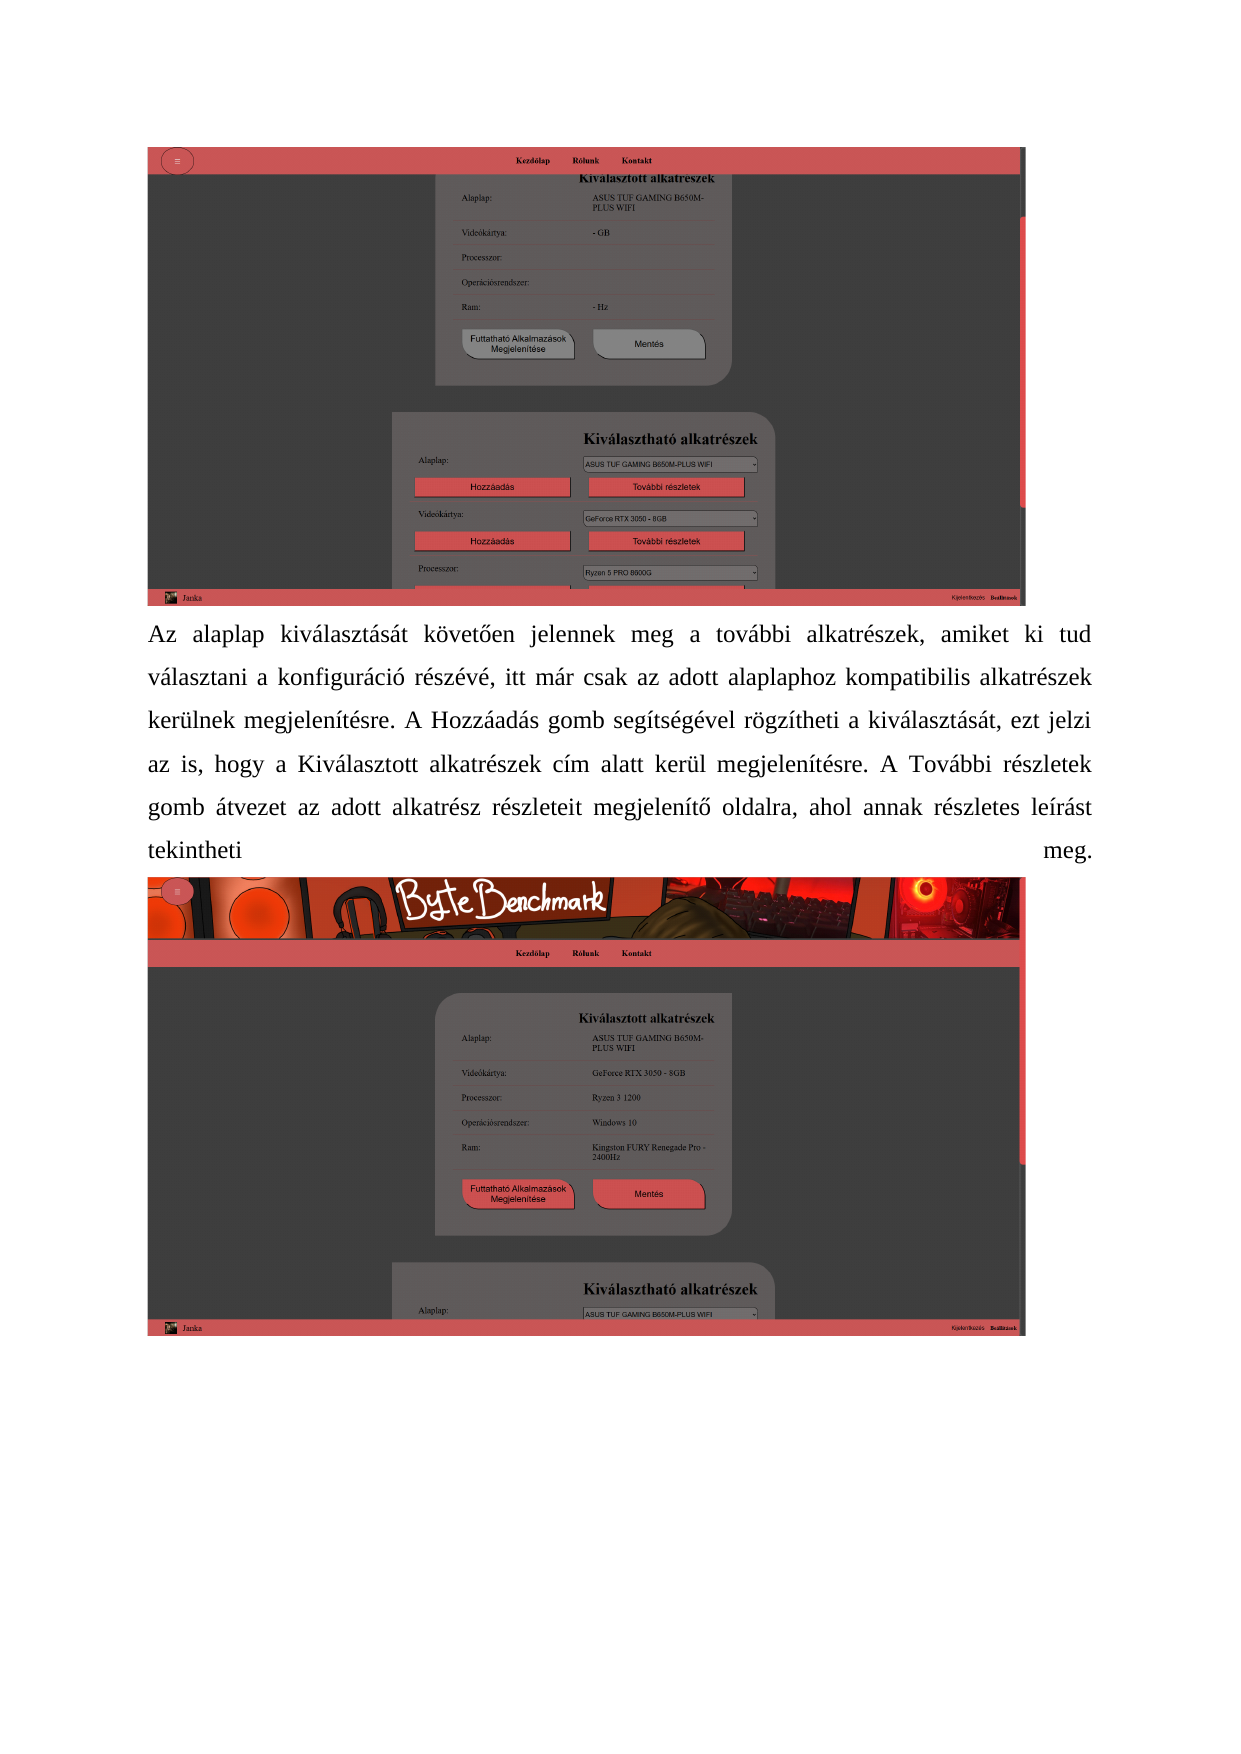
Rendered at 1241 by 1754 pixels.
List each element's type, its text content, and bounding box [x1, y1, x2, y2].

picture [147, 147, 1026, 606]
picture [147, 877, 1026, 1336]
